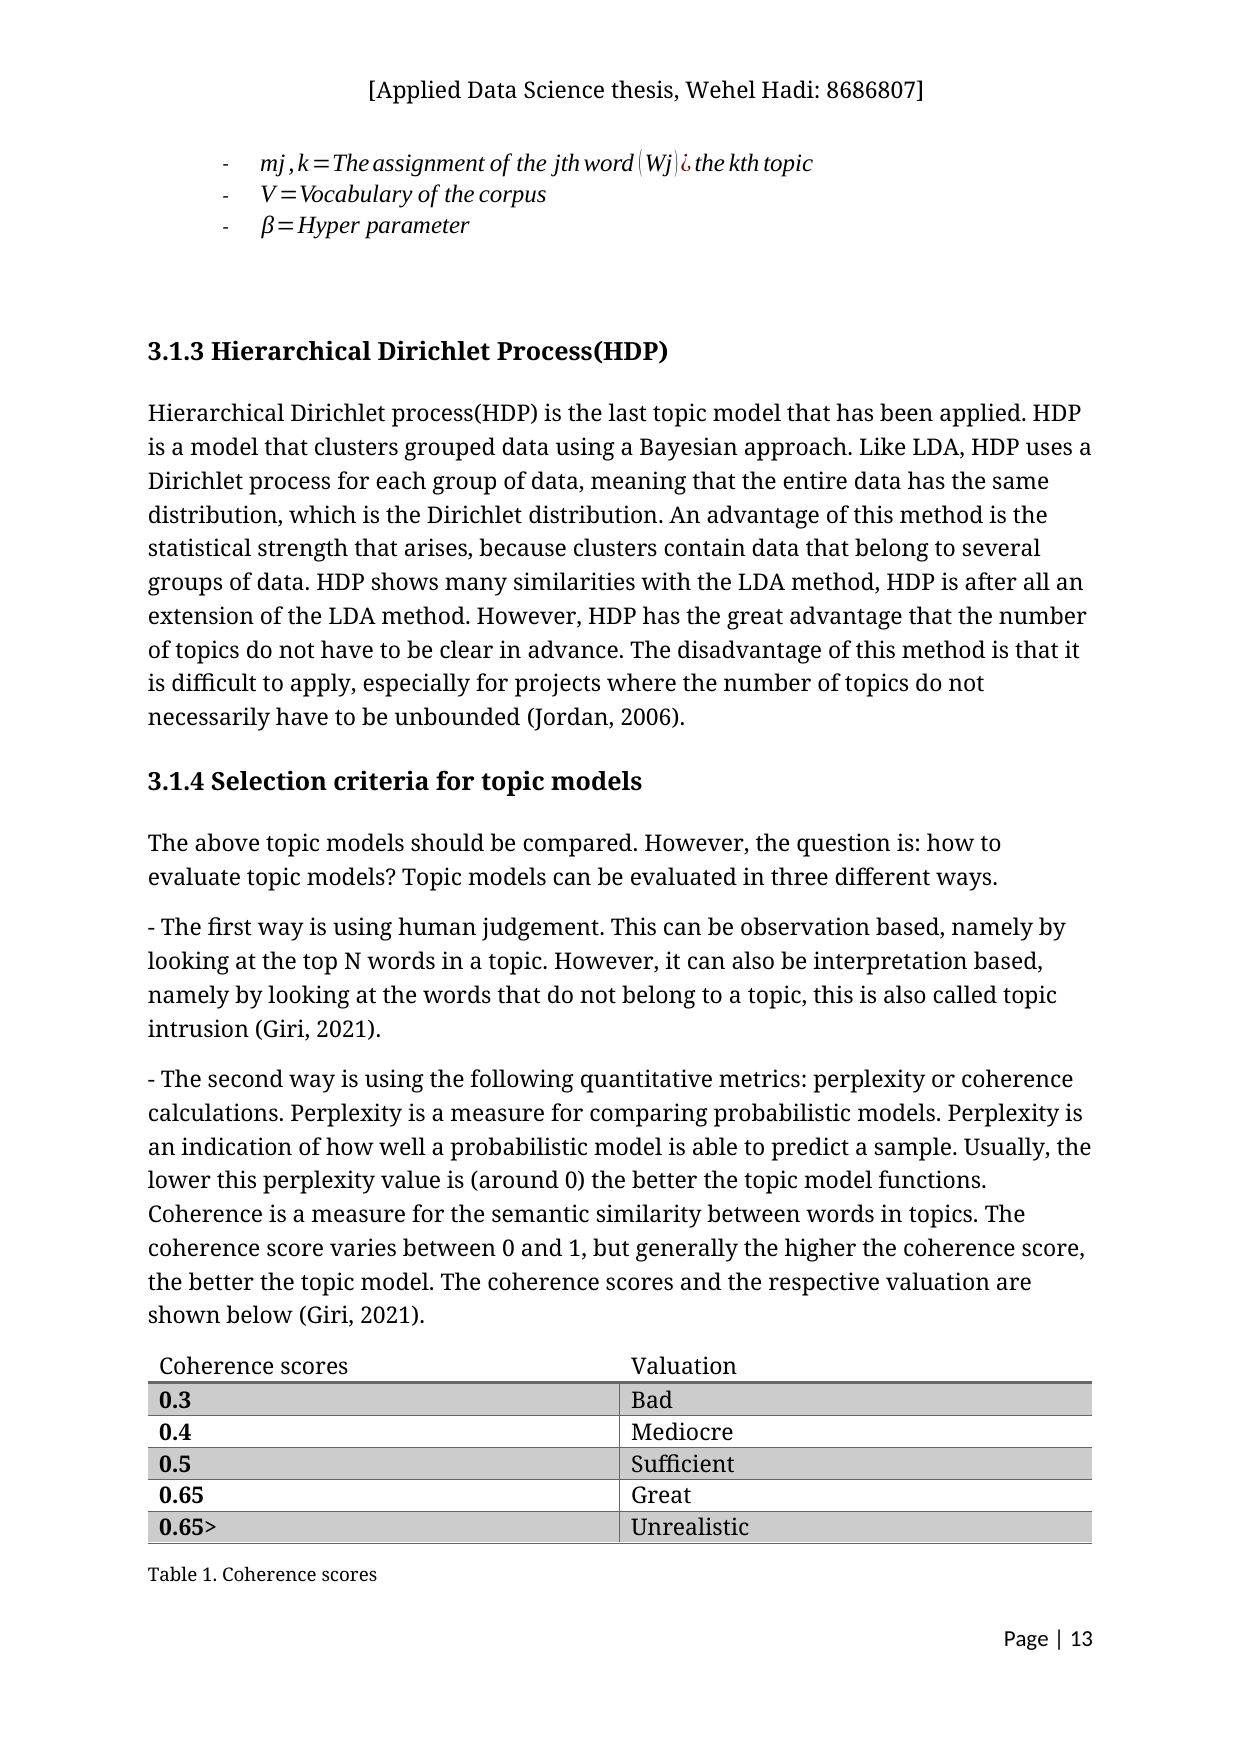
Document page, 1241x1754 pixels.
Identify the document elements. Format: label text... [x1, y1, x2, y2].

table_cell Sufficient [620, 1448, 1092, 1479]
table_cell Great [620, 1480, 1092, 1511]
table_cell Mediocre [620, 1416, 1092, 1447]
table_cell 0.4 [148, 1416, 619, 1447]
table_cell Bad [620, 1384, 1092, 1415]
subtitle 3.1.3 Hierarchical Dirichlet Process(HDP) [148, 334, 1093, 368]
table_cell 0.5 [148, 1448, 619, 1479]
table_header Valuation [620, 1350, 1092, 1381]
subtitle 3.1.4 Selection criteria for topic models [148, 764, 1093, 798]
text - The first way is using human judgement. This can be observation based, namely by looking at the top N words in a topic. However, it can also be interpretation based, namely by looking at the words that do not belong to a topic, this is also called topic intrusion. [148, 911, 1093, 1044]
text The above topic models should be compared. However, the question is: how to evaluate topic models? Topic models can be evaluated in three different ways. [148, 827, 1093, 892]
table_cell 0.65> [148, 1512, 619, 1542]
text Hierarchical Dirichlet process(HDP) is the last topic model that has been applied. HDP is a model that clusters grouped data using a Bayesian approach. Like LDA, HDP uses a Dirichlet process for each group of data, meaning that the entire data has the same distribution, which is the Dirichlet distribution. An advantage of this method is the statistical strength that arises, because clusters contain data that belong to several groups of data. HDP shows many similarities with the LDA method, HDP is after all an extension of the LDA method. However, HDP has the great advantage that the number of topics do not have to be clear in advance. The disadvantage of this method is that it is difficult to apply, especially for projects where the number of topics do not necessarily have to be unbounded . [148, 397, 1093, 732]
table_cell 0.65 [148, 1480, 619, 1511]
table_cell 0.3 [148, 1384, 619, 1415]
text - The second way is using the following quantitative metrics: perplexity or coherence calculations. Perplexity is a measure for comparing probabilistic models. Perplexity is an indication of how well a probabilistic model is able to predict a sample. Usually, the lower this perplexity value is (around 0) the better the topic model functions. Coherence is a measure for the semantic similarity between words in topics. The coherence score varies between 0 and 1, but generally the higher the coherence score, the better the topic model. The coherence scores and the respective valuation are shown below . [148, 1063, 1093, 1331]
table_cell Unrealistic [620, 1512, 1092, 1542]
table_header Coherence scores [148, 1350, 619, 1381]
